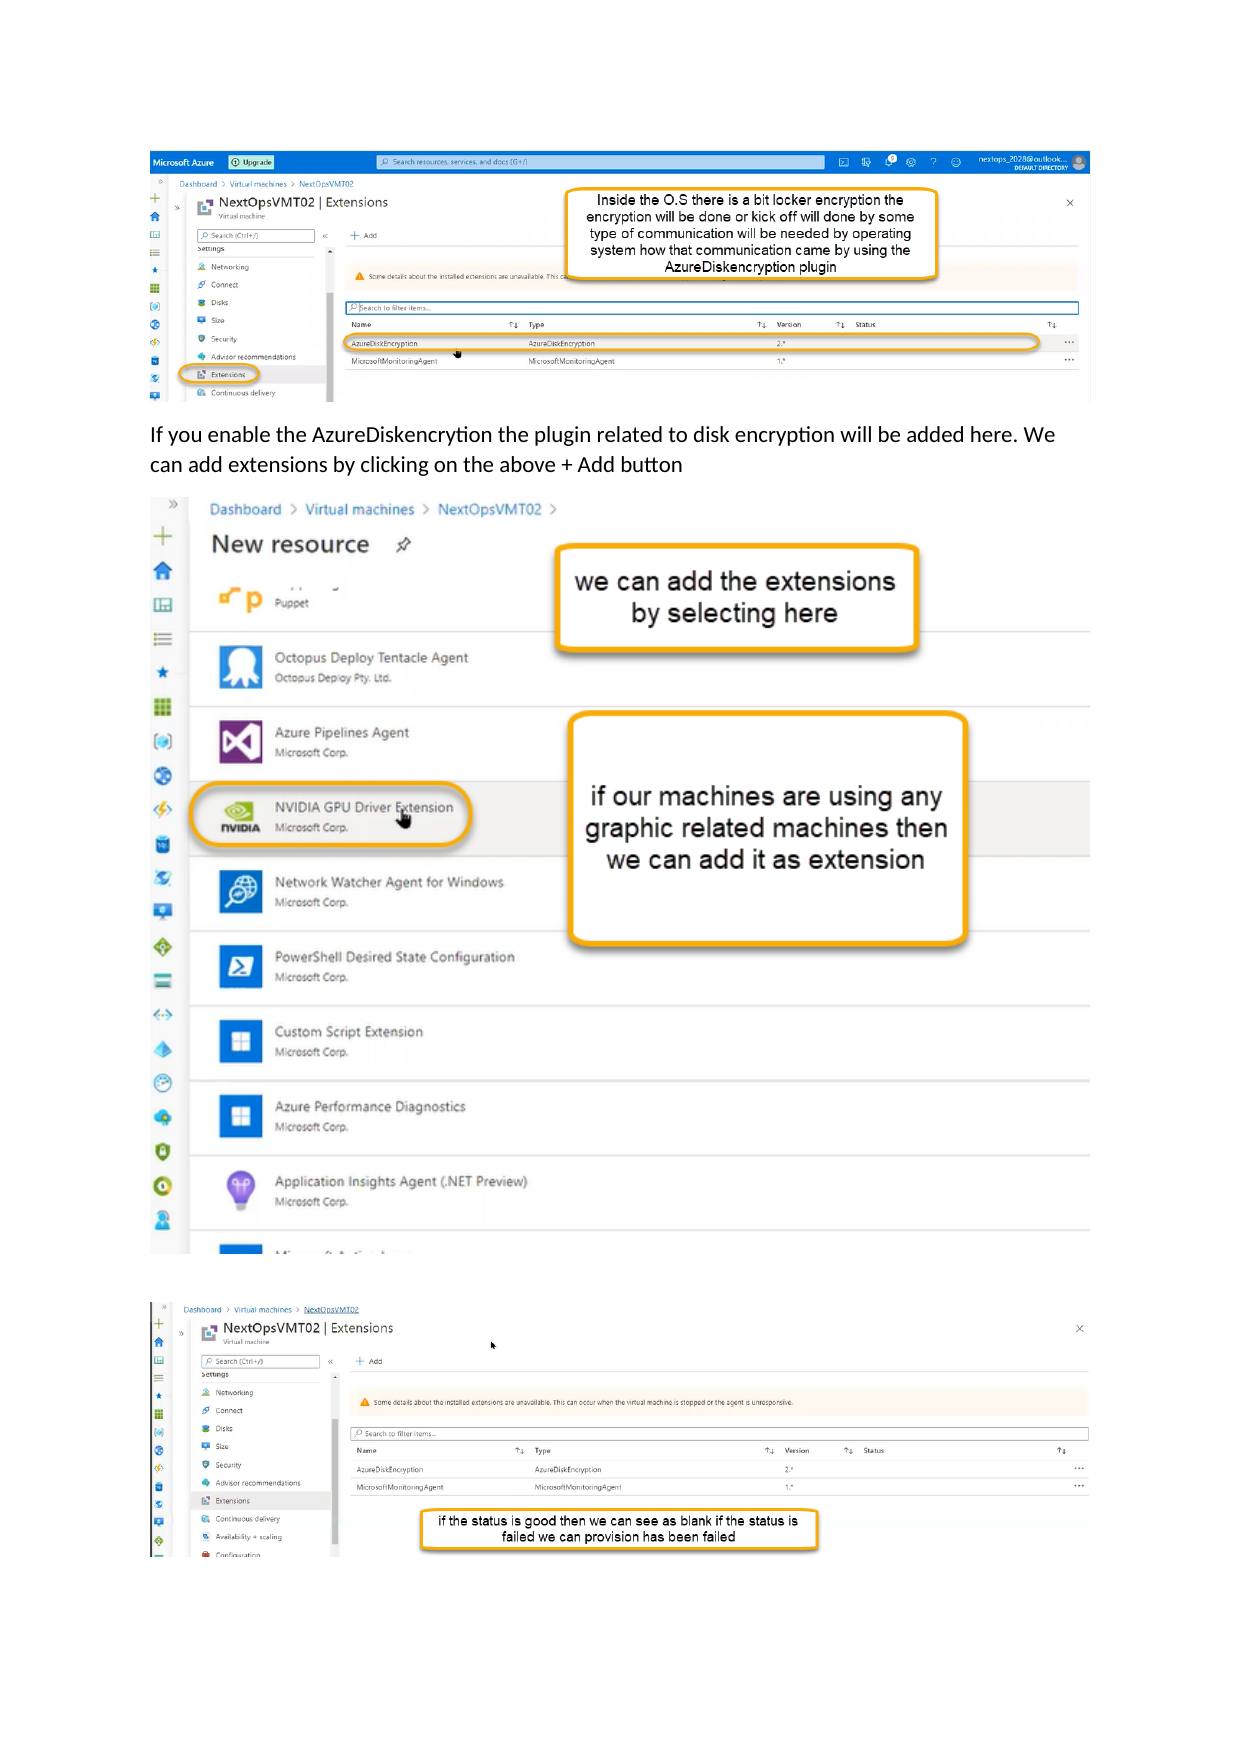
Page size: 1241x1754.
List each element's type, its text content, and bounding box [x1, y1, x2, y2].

picture [150, 1302, 1091, 1557]
picture [150, 150, 1091, 402]
picture [150, 497, 1091, 1254]
text If you enable the AzureDiskencrytion the plugin related to disk encryption will be added here. We can add extensions by clicking on the above + Add button [150, 420, 1090, 478]
